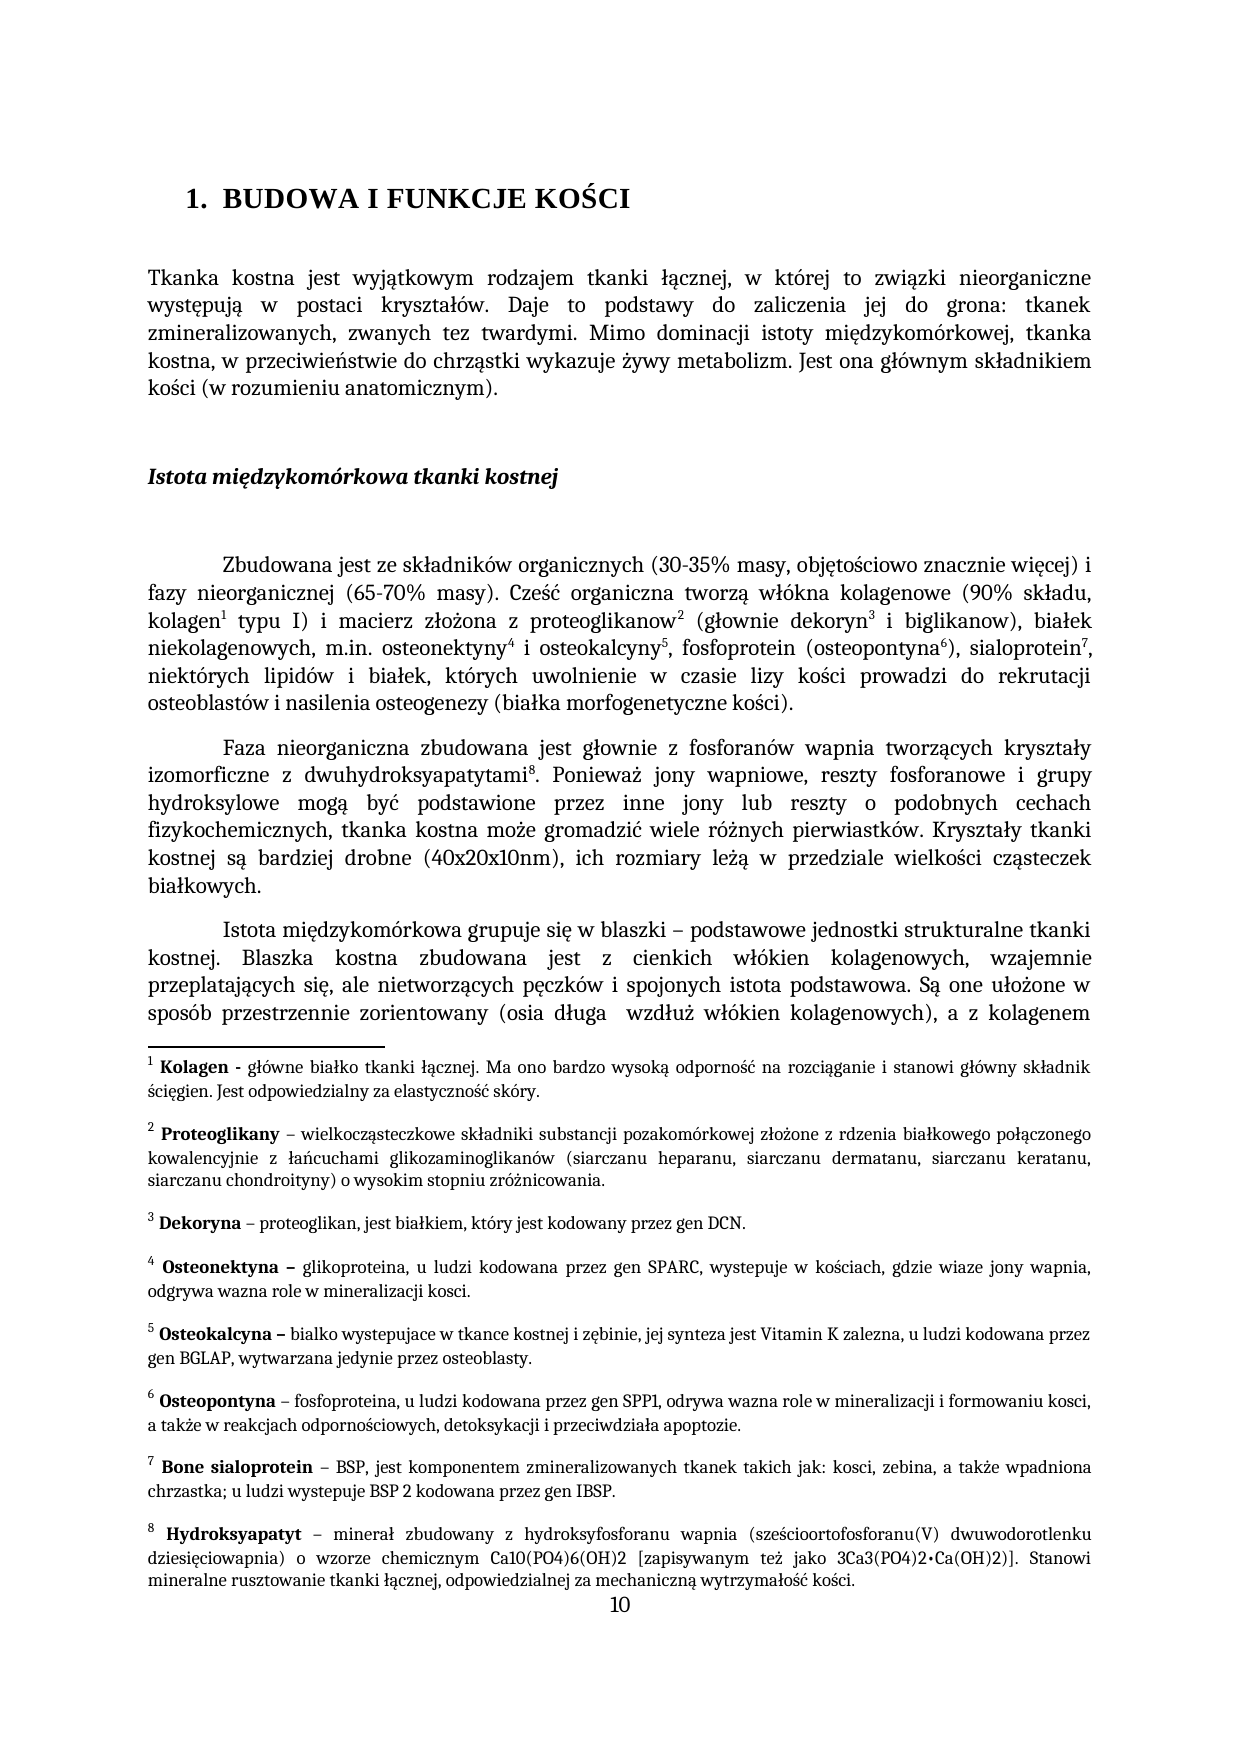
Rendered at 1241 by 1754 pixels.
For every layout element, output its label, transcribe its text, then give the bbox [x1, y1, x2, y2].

text Istota międzykomórkowa grupuje się w blaszki – podstawowe jednostki strukturalne tkanki kostnej. Blaszka kostna zbudowana jest z cienkich włókien kolagenowych, wzajemnie przeplatających się, ale nietworzących pęczków i spojonych istota podstawowa. Są one ułożone w sposób przestrzennie zorientowany (osia długa wzdłuż włókien kolagenowych), a z kolagenem wiąże je osteonektyna. Występują dwa rodzaje blaszek ułożonych zazwyczaj naprzemiennie: blaszki o gęstym układzie włókien oraz blaszki o luźnym układzie włókien. Pierwsze są cieńsze, ich grubość wynosi ok. 2um i w świetle spolaryzowanym wykazują dwójłomność (klasycznie opisywane jako blaszki o okrężnym przebiegu włókien). Zróżnicowanie blaszek wynika z fazowego tworzenia istoty międzykomórkowej przez komórki krwiotwórcze. [148, 917, 1092, 1026]
text Tkanka kostna jest wyjątkowym rodzajem tkanki łącznej, w której to związki nieorganiczne występują w postaci kryształów. Daje to podstawy do zaliczenia jej do grona: tkanek zmineralizowanych, zwanych tez twardymi. Mimo dominacji istoty międzykomórkowej, tkanka kostna, w przeciwieństwie do chrząstki wykazuje żywy metabolizm. Jest ona głównym składnikiem kości (w rozumieniu anatomicznym). [148, 265, 1092, 401]
subtitle Budowa i funkcje kości [185, 181, 1092, 214]
text Faza nieorganiczna zbudowana jest głownie z fosforanów wapnia tworzących kryształy izomorficzne z dwuhydroksyapatytami. Ponieważ jony wapniowe, reszty fosforanowe i grupy hydroksylowe mogą być podstawione przez inne jony lub reszty o podobnych cechach fizykochemicznych, tkanka kostna może gromadzić wiele różnych pierwiastków. Kryształy tkanki kostnej są bardziej drobne (40x20x10nm), ich rozmiary leżą w przedziale wielkości cząsteczek białkowych. [148, 734, 1092, 899]
text Zbudowana jest ze składników organicznych (30-35% masy, objętościowo znacznie więcej) i fazy nieorganicznej (65-70% masy). Cześć organiczna tworzą włókna kolagenowe (90% składu, kolagen typu I) i macierz złożona z proteoglikanow (głownie dekoryn i biglikanow), białek niekolagenowych, m.in. osteonektyny i osteokalcyny, fosfoprotein (osteopontyna), sialoprotein, niektórych lipidów i białek, których uwolnienie w czasie lizy kości prowadzi do rekrutacji osteoblastów i nasilenia osteogenezy (białka morfogenetyczne kości). [148, 552, 1092, 717]
text Istota międzykomórkowa tkanki kostnej [148, 464, 1092, 490]
